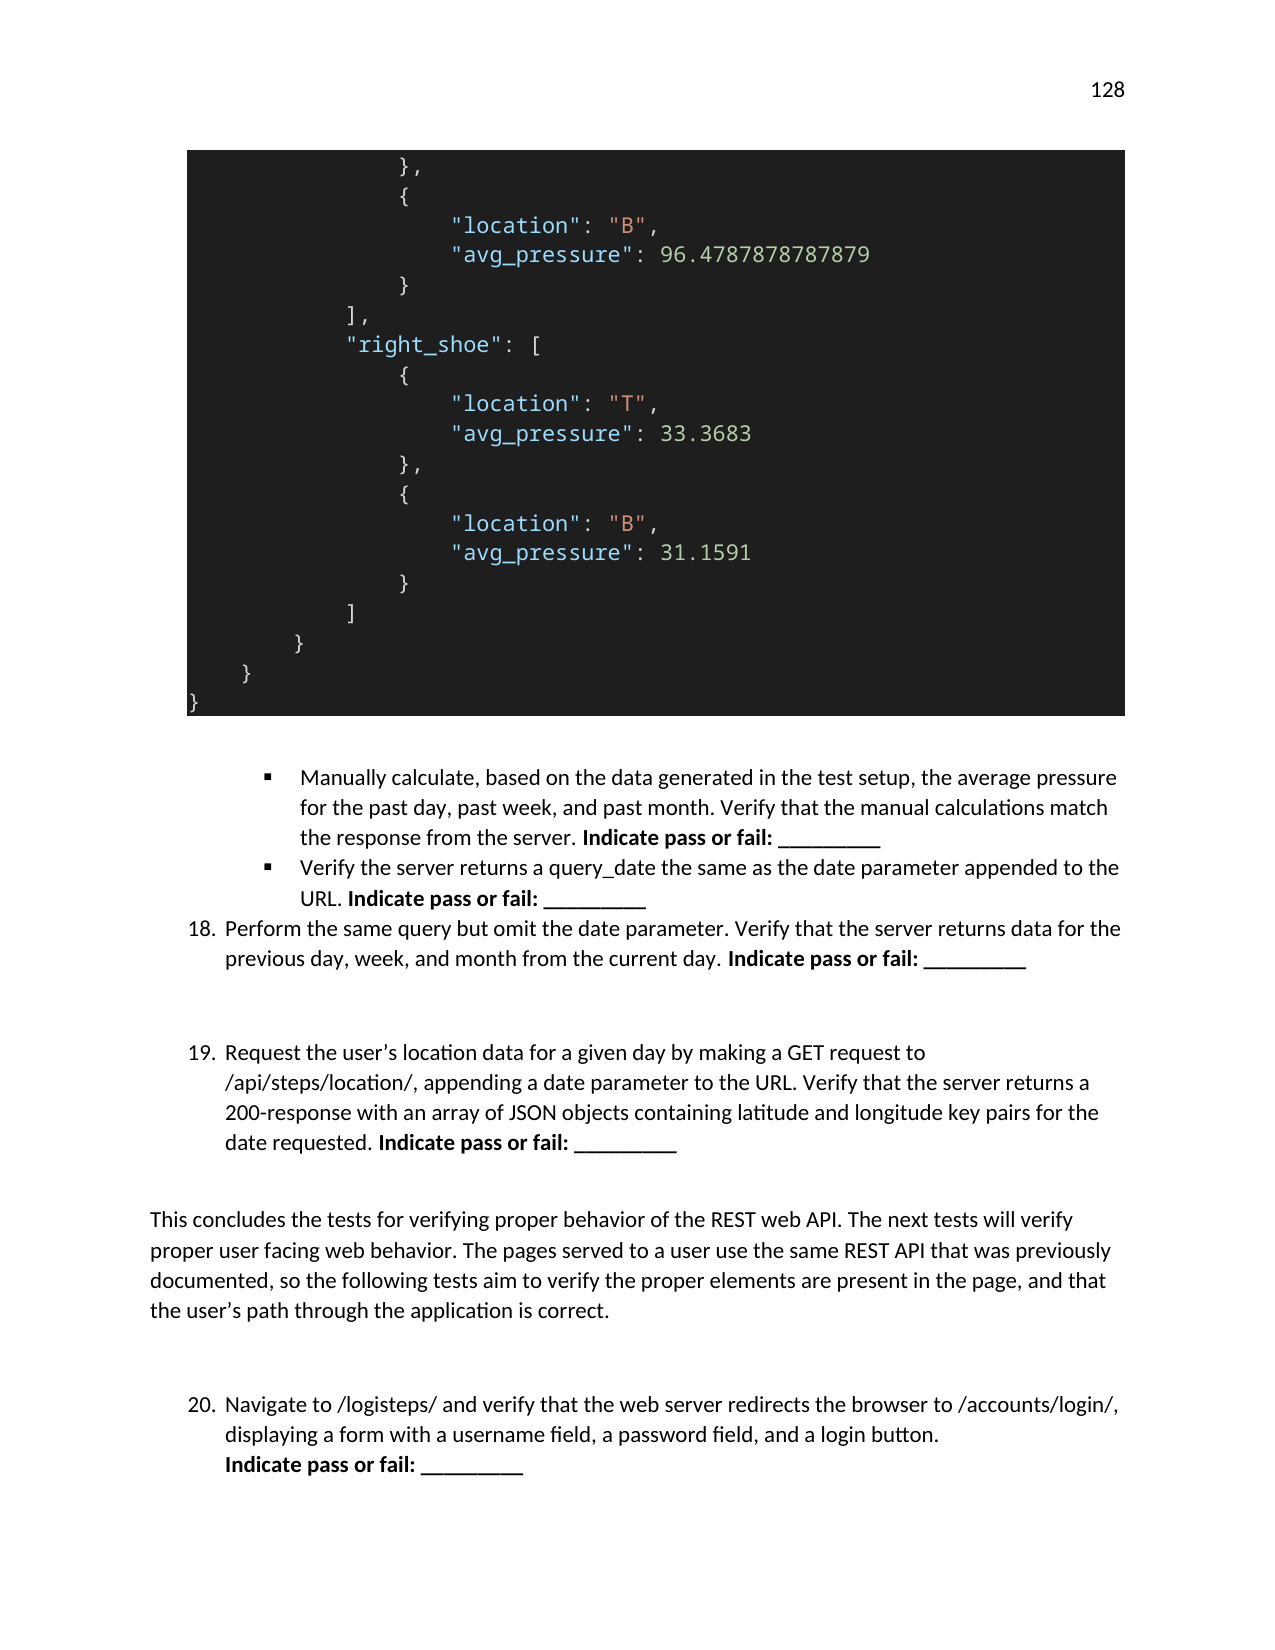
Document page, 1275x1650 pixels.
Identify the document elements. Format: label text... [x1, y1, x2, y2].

text "location": "T", [187, 388, 1125, 418]
text } [187, 567, 1125, 597]
text "location": "B", [187, 209, 1125, 239]
text ], [187, 299, 1125, 329]
text } [187, 269, 1125, 299]
text ] [187, 597, 1125, 627]
list Verify the server returns a query_date the same as the date parameter appended to the URL. Indicate pass or fail: _________ [262, 853, 1125, 912]
text }, [187, 448, 1125, 478]
list Perform the same query but omit the date parameter. Verify that the server returns data for the previous day, week, and month from the current day. Indicate pass or fail: _________ [187, 914, 1125, 972]
list Manually calculate, based on the data generated in the test setup, the average pressure for the past day, past week, and past month. Verify that the manual calculations match the response from the server. Indicate pass or fail: _________ [262, 763, 1125, 851]
text "avg_pressure": 33.3683 [187, 418, 1125, 448]
list Navigate to /logisteps/ and verify that the web server redirects the browser to /accounts/login/, displaying a form with a username field, a password field, and a login button. [187, 1390, 1125, 1448]
text } [187, 686, 1125, 716]
list Request the user’s location data for a given day by making a GET request to /api/steps/location/, appending a date parameter to the URL. Verify that the server returns a 200-response with an array of JSON objects containing latitude and longitude key pairs for the date requested. Indicate pass or fail: _________ [187, 1038, 1125, 1157]
text "right_shoe": [ [187, 329, 1125, 358]
text { [187, 358, 1125, 388]
text { [187, 180, 1125, 209]
text "avg_pressure": 31.1591 [187, 537, 1125, 567]
text This concludes the tests for verifying proper behavior of the REST web API. The next tests will verify proper user facing web behavior. The pages served to a user use the same REST API that was previously documented, so the following tests aim to verify the proper elements are present in the page, and that the user’s path through the application is correct. [150, 1206, 1125, 1324]
text "location": "B", [187, 507, 1125, 537]
text "avg_pressure": 96.4787878787879 [187, 239, 1125, 269]
text }, [187, 150, 1125, 180]
text } [187, 627, 1125, 656]
list Indicate pass or fail: _________ [225, 1450, 1125, 1478]
text { [187, 478, 1125, 507]
text } [187, 656, 1125, 686]
